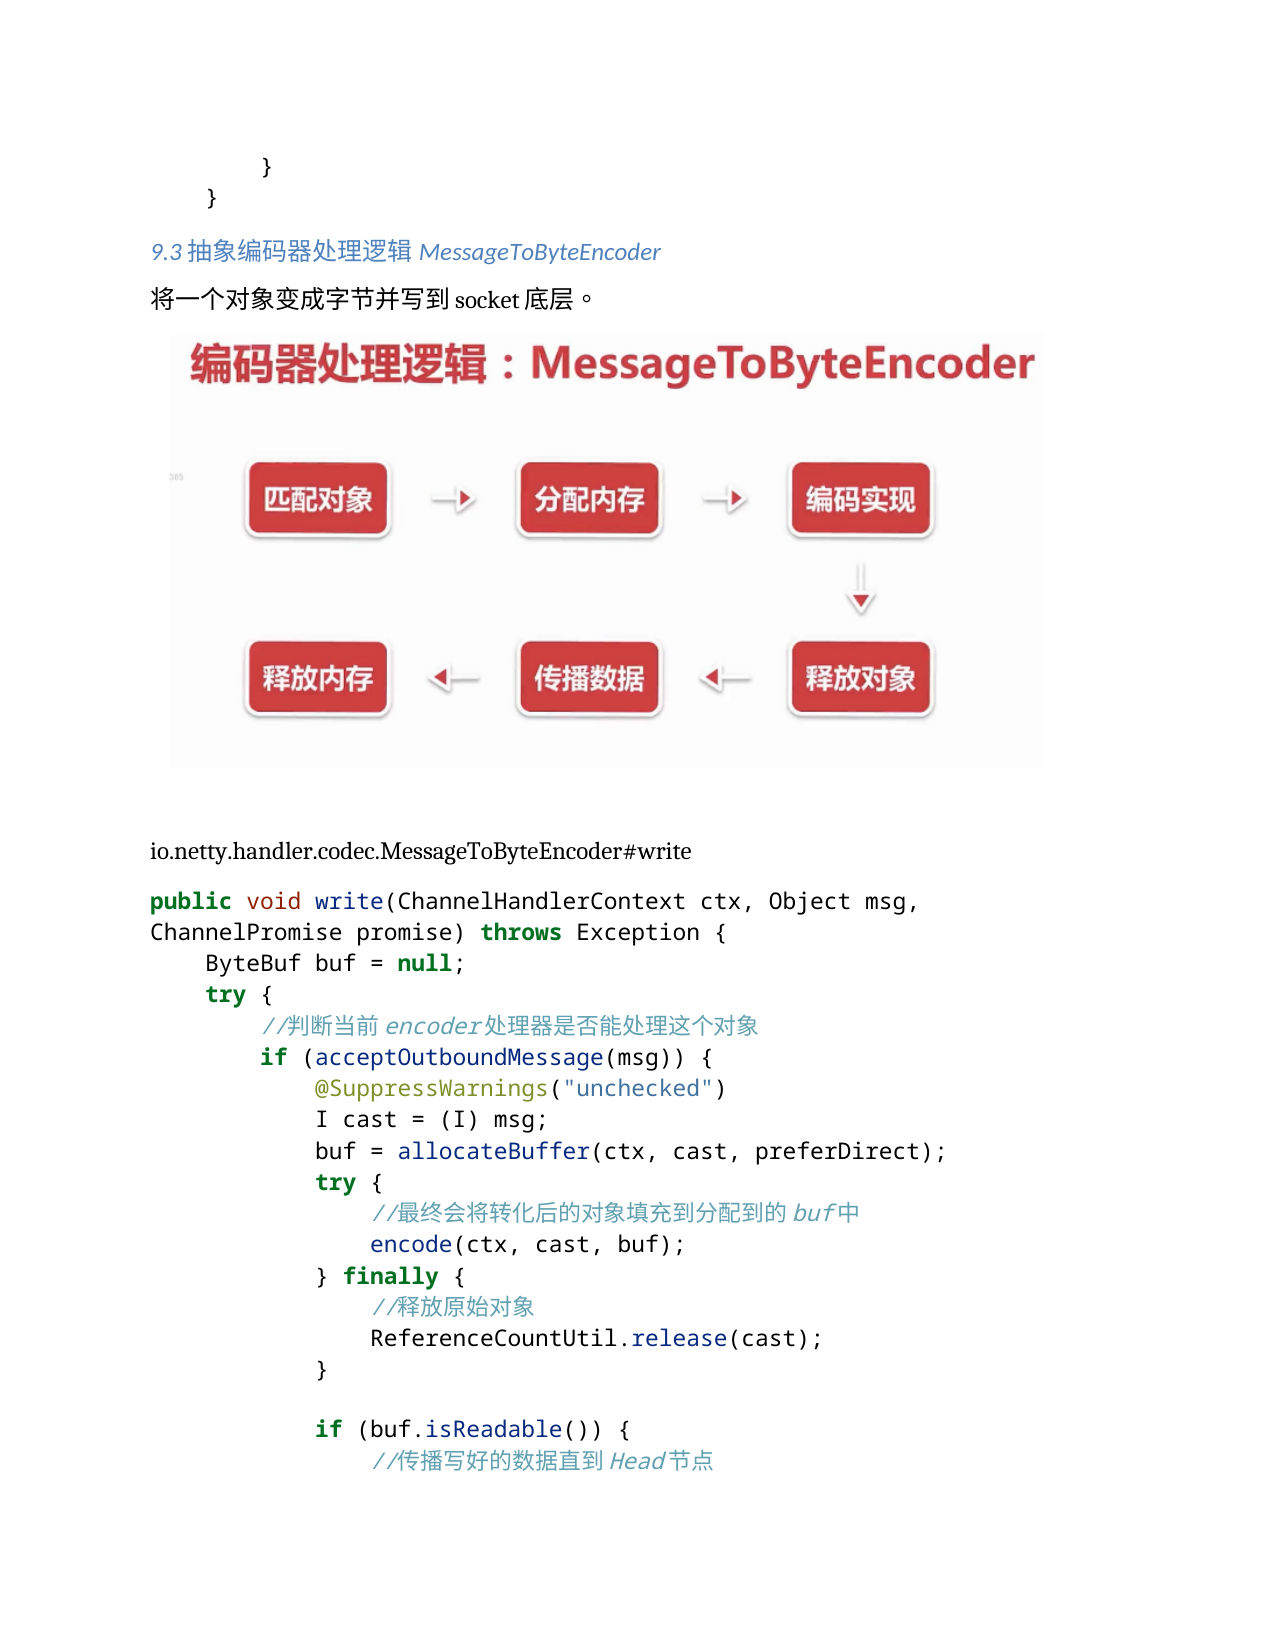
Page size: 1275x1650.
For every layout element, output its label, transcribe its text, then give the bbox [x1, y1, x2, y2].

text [150, 150, 1125, 212]
text io.netty.handler.codec.MessageToByteEncoder#write [150, 837, 1125, 866]
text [150, 885, 1125, 1476]
picture [168, 333, 1044, 769]
text 将一个对象变成字节并写到socket底层。 [150, 286, 1125, 315]
subtitle 9.3 抽象编码器处理逻辑 MessageToByteEncoder [150, 233, 1125, 267]
